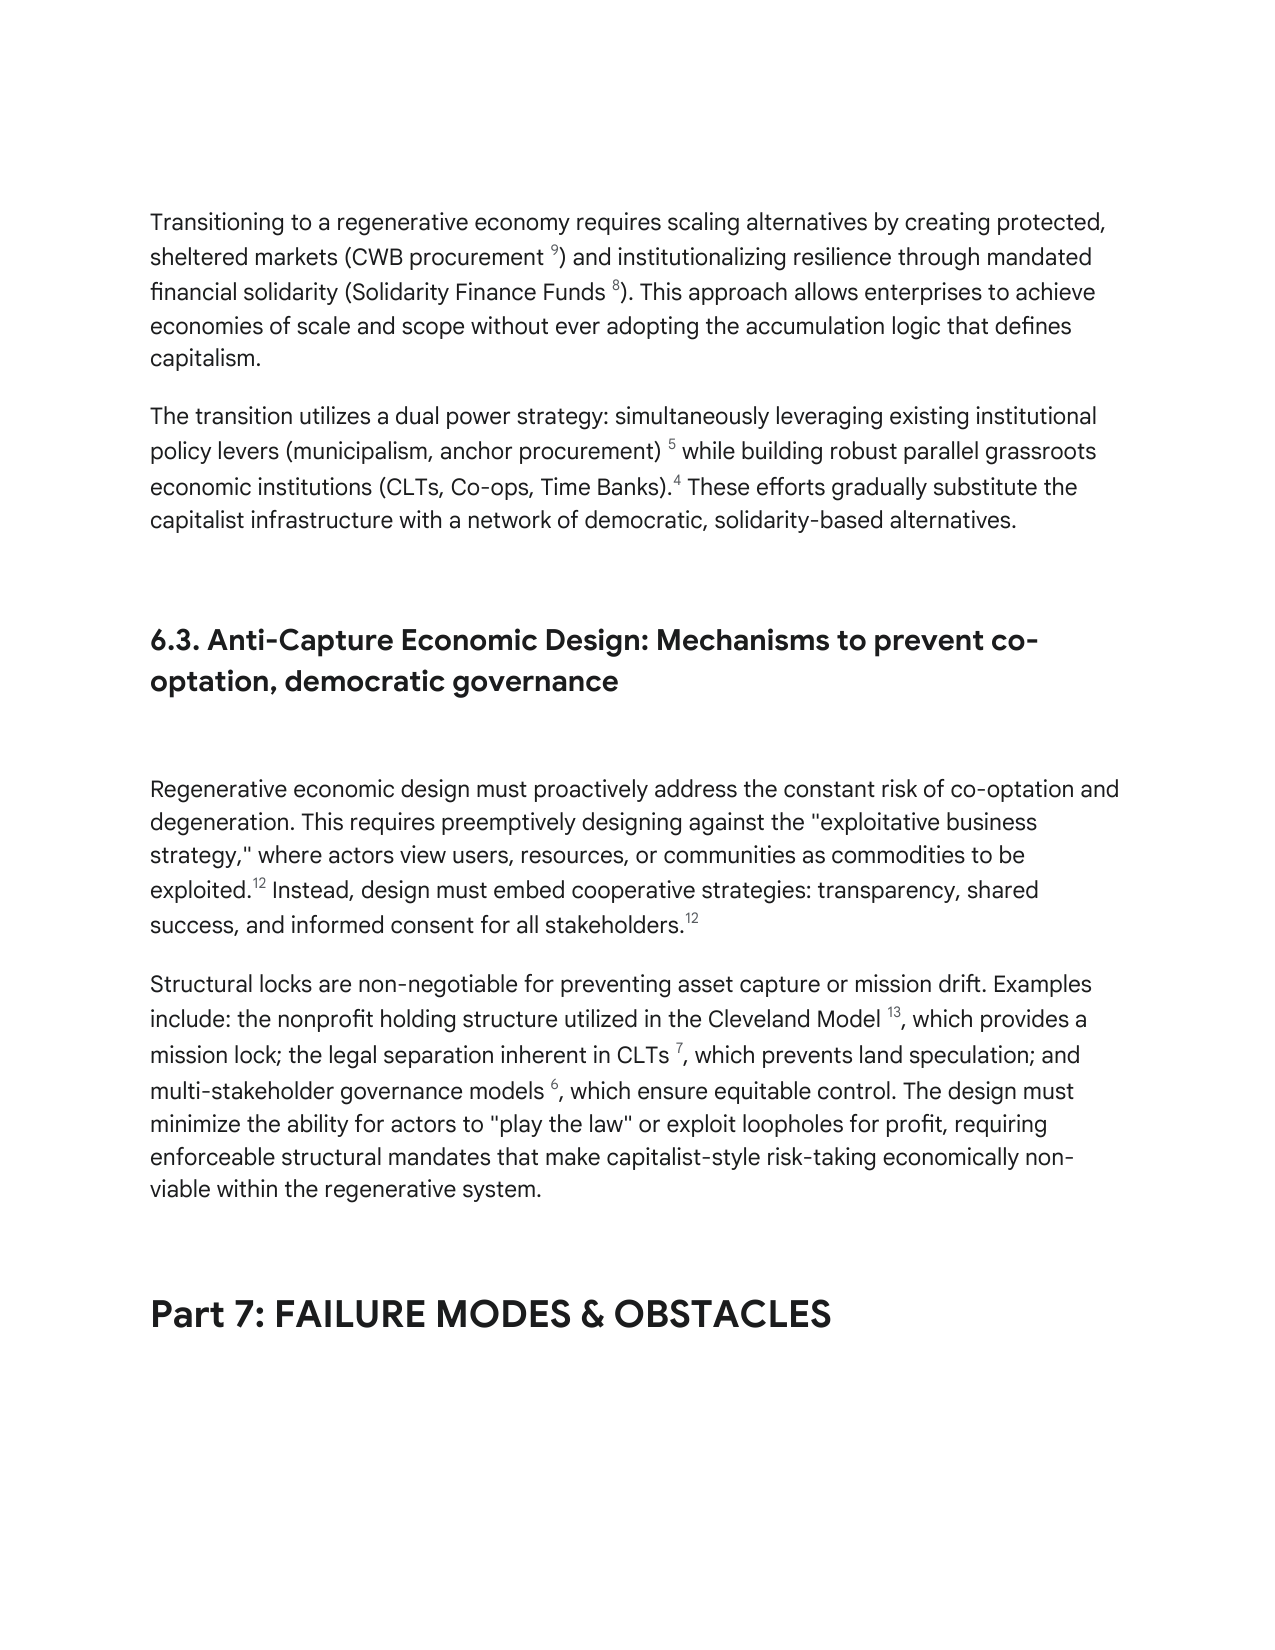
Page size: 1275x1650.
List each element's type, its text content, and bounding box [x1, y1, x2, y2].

text Transitioning to a regenerative economy requires scaling alternatives by creating protected, sheltered markets (CWB procurement 9) and institutionalizing resilience through mandated financial solidarity (Solidarity Finance Funds 8). This approach allows enterprises to achieve economies of scale and scope without ever adopting the accumulation logic that defines capitalism. [150, 208, 1125, 373]
text Structural locks are non-negotiable for preventing asset capture or mission drift. Examples include: the nonprofit holding structure utilized in the Cleveland Model 13, which provides a mission lock; the legal separation inherent in CLTs 7, which prevents land speculation; and multi-stakeholder governance models 6, which ensure equitable control. The design must minimize the ability for actors to "play the law" or exploit loopholes for profit, requiring enforceable structural mandates that make capitalist-style risk-taking economically non-viable within the regenerative system. [150, 970, 1125, 1204]
subtitle Part 7: FAILURE MODES & OBSTACLES [150, 1291, 1125, 1338]
text The transition utilizes a dual power strategy: simultaneously leveraging existing institutional policy levers (municipalism, anchor procurement) 5 while building robust parallel grassroots economic institutions (CLTs, Co-ops, Time Banks).4 These efforts gradually substitute the capitalist infrastructure with a network of democratic, solidarity-based alternatives. [150, 402, 1125, 535]
subtitle 6.3. Anti-Capture Economic Design: Mechanisms to prevent co-optation, democratic governance [150, 622, 1125, 700]
text Regenerative economic design must proactively address the constant risk of co-optation and degeneration. This requires preemptively designing against the "exploitative business strategy," where actors view users, resources, or communities as commodities to be exploited.12 Instead, design must embed cooperative strategies: transparency, shared success, and informed consent for all stakeholders.12 [150, 775, 1125, 941]
